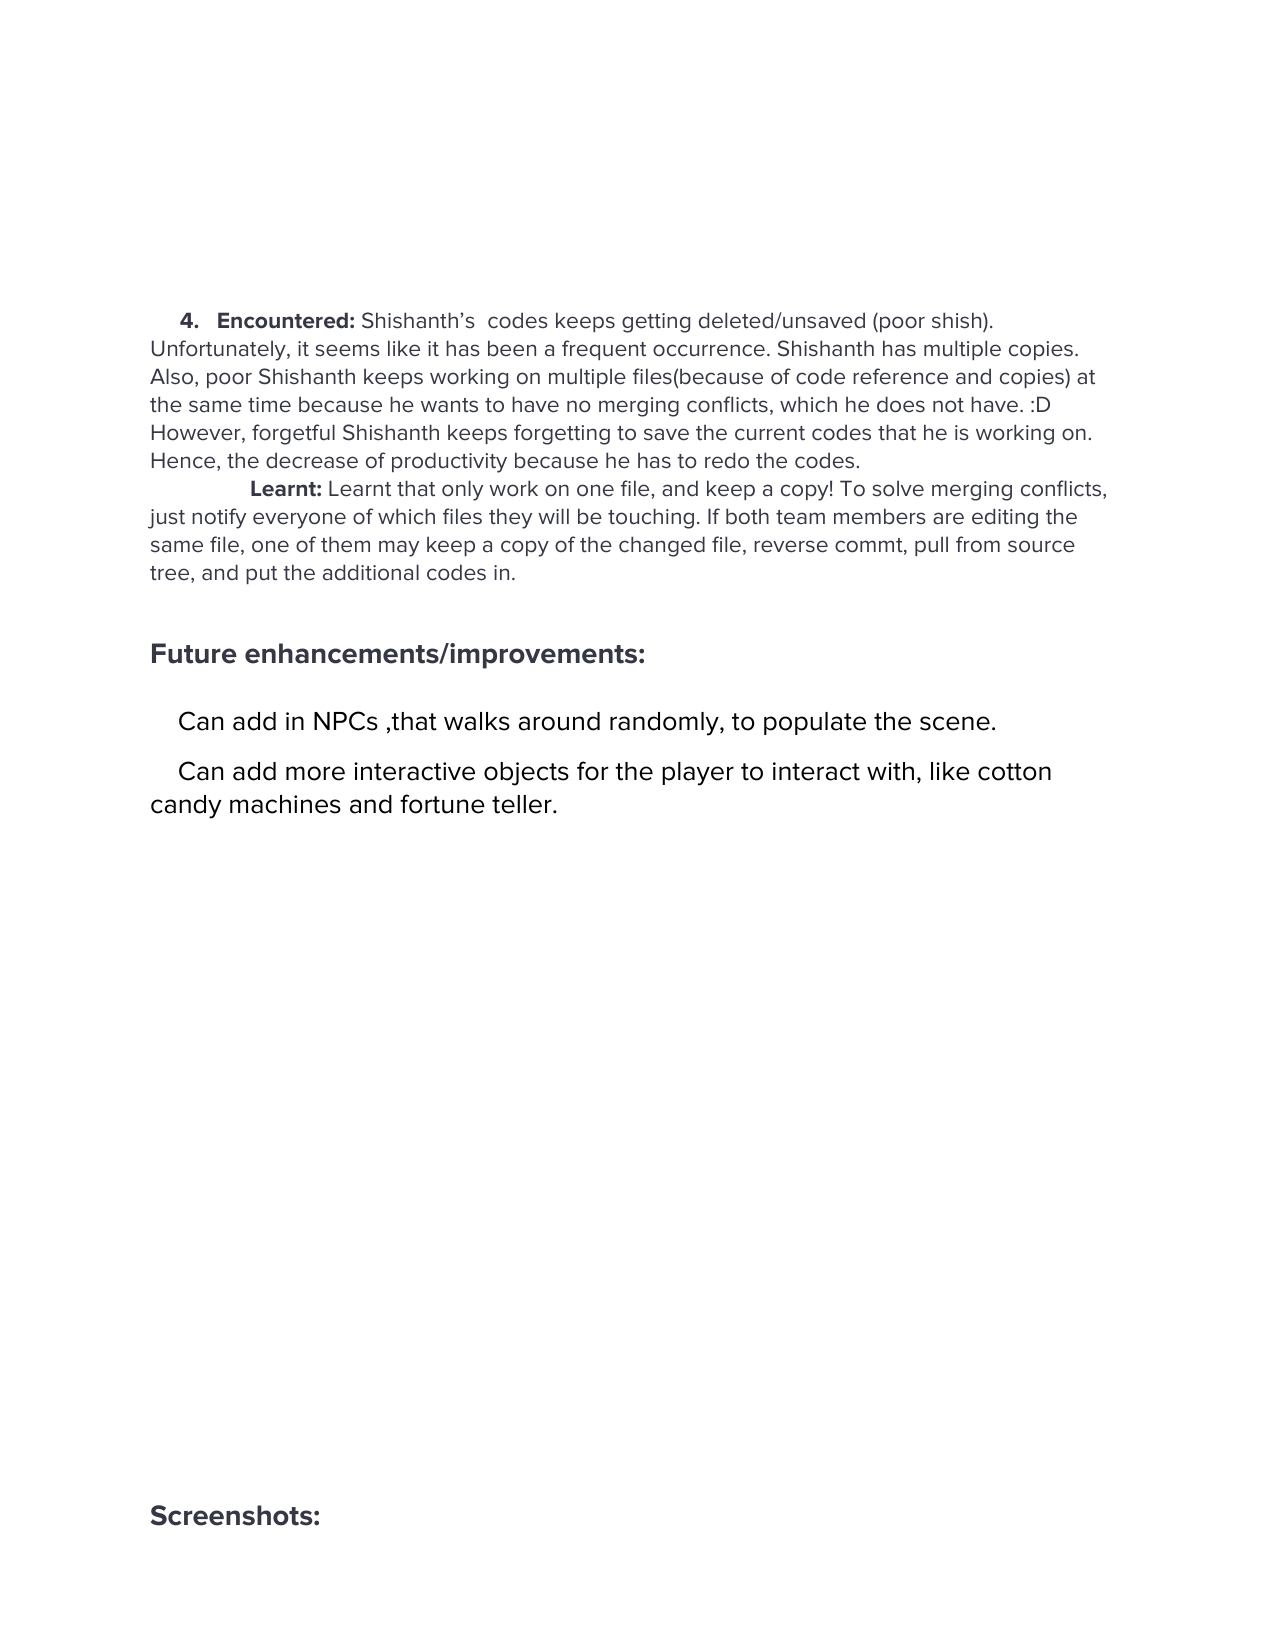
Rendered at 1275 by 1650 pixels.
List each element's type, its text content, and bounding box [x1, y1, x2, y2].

text Learnt: Learnt that only work on one file, and keep a copy! To solve merging conflicts, just notify everyone of which files they will be touching. If both team members are editing the same file, one of them may keep a copy of the changed file, reverse commt, pull from source tree, and put the additional codes in. [150, 475, 1125, 587]
subtitle Screenshots: [150, 1499, 1125, 1534]
subtitle Can add in NPCs ,that walks around randomly, to populate the scene. [150, 706, 1125, 739]
text 4. Encountered: Shishanth’s codes keeps getting deleted/unsaved (poor shish). Unfortunately, it seems like it has been a frequent occurrence. Shishanth has multiple copies. Also, poor Shishanth keeps working on multiple files(because of code reference and copies) at the same time because he wants to have no merging conflicts, which he does not have. :D However, forgetful Shishanth keeps forgetting to save the current codes that he is working on. Hence, the decrease of productivity because he has to redo the codes. [150, 308, 1125, 475]
subtitle Can add more interactive objects for the player to interact with, like cotton candy machines and fortune teller. [150, 756, 1125, 822]
subtitle Future enhancements/improvements: [150, 637, 1125, 673]
